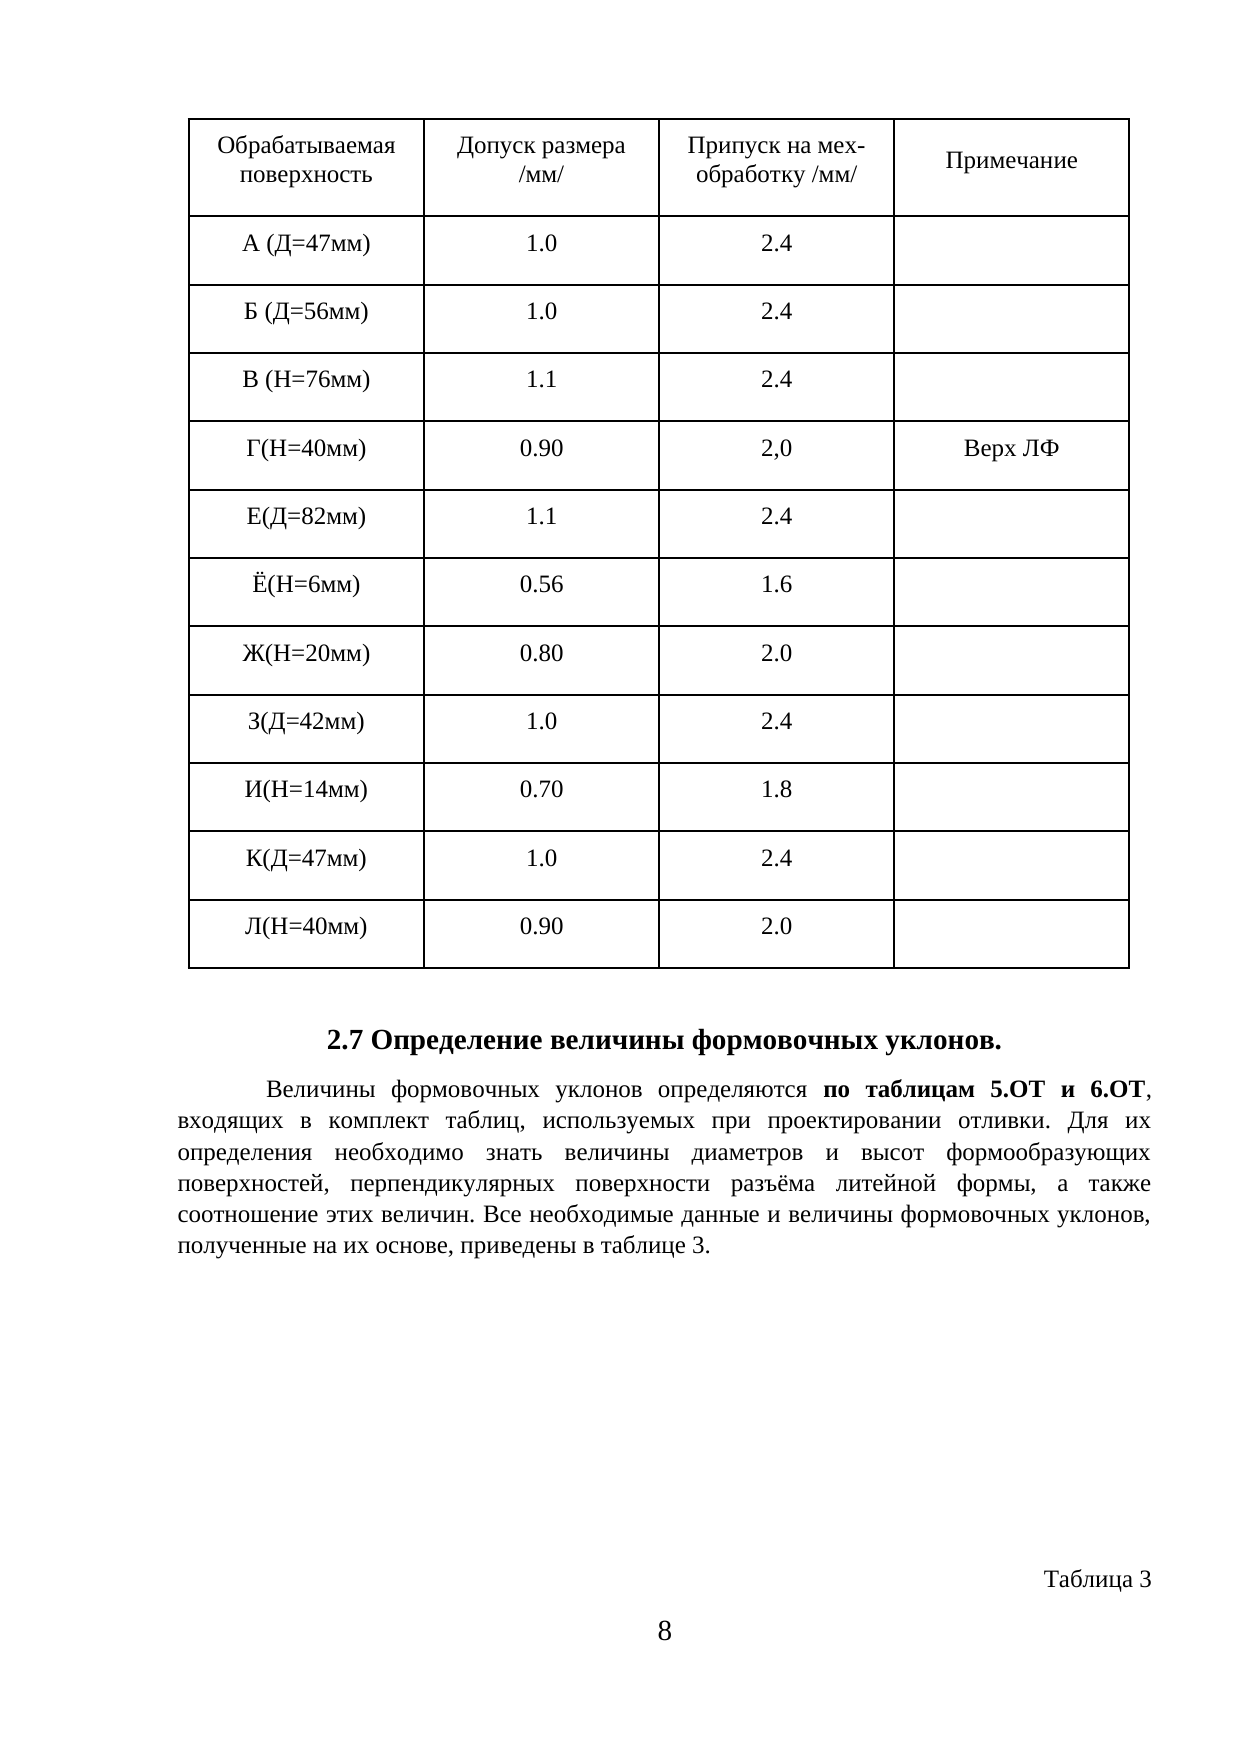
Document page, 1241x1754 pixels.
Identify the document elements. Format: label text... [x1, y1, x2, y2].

table_cell [895, 627, 1128, 693]
table_header Допуск размера /мм/ [425, 120, 658, 215]
table_cell [895, 354, 1128, 420]
table_cell Г(Н=40мм) [190, 422, 423, 488]
table_cell 2,0 [660, 422, 893, 488]
table_cell 0.70 [425, 764, 658, 830]
table_cell 2.4 [660, 286, 893, 352]
table_cell 2.4 [660, 491, 893, 557]
table_cell 1.0 [425, 217, 658, 283]
table_cell А (Д=47мм) [190, 217, 423, 283]
table_cell 2.4 [660, 217, 893, 283]
table_cell 1.0 [425, 832, 658, 898]
table_header Примечание [895, 120, 1128, 215]
table_cell 0.80 [425, 627, 658, 693]
text Величины формовочных уклонов определяются по таблицам 5.ОТ и 6.ОТ, входящих в комплект таблиц, используемых при проектировании отливки. Для их определения необходимо знать величины диаметров и высот формообразующих поверхностей, перпендикулярных поверхности разъёма литейной формы, а также соотношение этих величин. Все необходимые данные и величины формовочных уклонов, полученные на их основе, приведены в таблице 3. [177, 1074, 1152, 1258]
table_cell Ж(Н=20мм) [190, 627, 423, 693]
text 2.7 Определение величины формовочных уклонов. [177, 1022, 1152, 1055]
table_header Припуск на мех- обработку /мм/ [660, 120, 893, 215]
table_cell 1.8 [660, 764, 893, 830]
table_cell 0.56 [425, 559, 658, 625]
table_cell 1.6 [660, 559, 893, 625]
table_cell [895, 696, 1128, 762]
table_cell Л(Н=40мм) [190, 901, 423, 967]
table_cell [895, 491, 1128, 557]
table_cell [895, 832, 1128, 898]
table_cell 1.1 [425, 491, 658, 557]
table_cell 2.0 [660, 901, 893, 967]
table_cell [895, 559, 1128, 625]
table_cell 2.4 [660, 696, 893, 762]
table_cell 2.4 [660, 354, 893, 420]
table_cell 2.0 [660, 627, 893, 693]
table_cell [895, 764, 1128, 830]
table_cell И(Н=14мм) [190, 764, 423, 830]
table_cell К(Д=47мм) [190, 832, 423, 898]
table_cell [895, 901, 1128, 967]
table_cell 1.0 [425, 286, 658, 352]
table_cell Б (Д=56мм) [190, 286, 423, 352]
table_cell Ё(Н=6мм) [190, 559, 423, 625]
table_cell [895, 217, 1128, 283]
table_header Обрабатываемая поверхность [190, 120, 423, 215]
table_cell З(Д=42мм) [190, 696, 423, 762]
table_cell В (H=76мм) [190, 354, 423, 420]
table_cell 0.90 [425, 901, 658, 967]
table_cell 2.4 [660, 832, 893, 898]
table_cell [895, 286, 1128, 352]
table_cell 1.0 [425, 696, 658, 762]
text Таблица 3 [177, 1564, 1152, 1592]
table_cell 0.90 [425, 422, 658, 488]
table_cell Е(Д=82мм) [190, 491, 423, 557]
table_cell Верх ЛФ [895, 422, 1128, 488]
table_cell 1.1 [425, 354, 658, 420]
